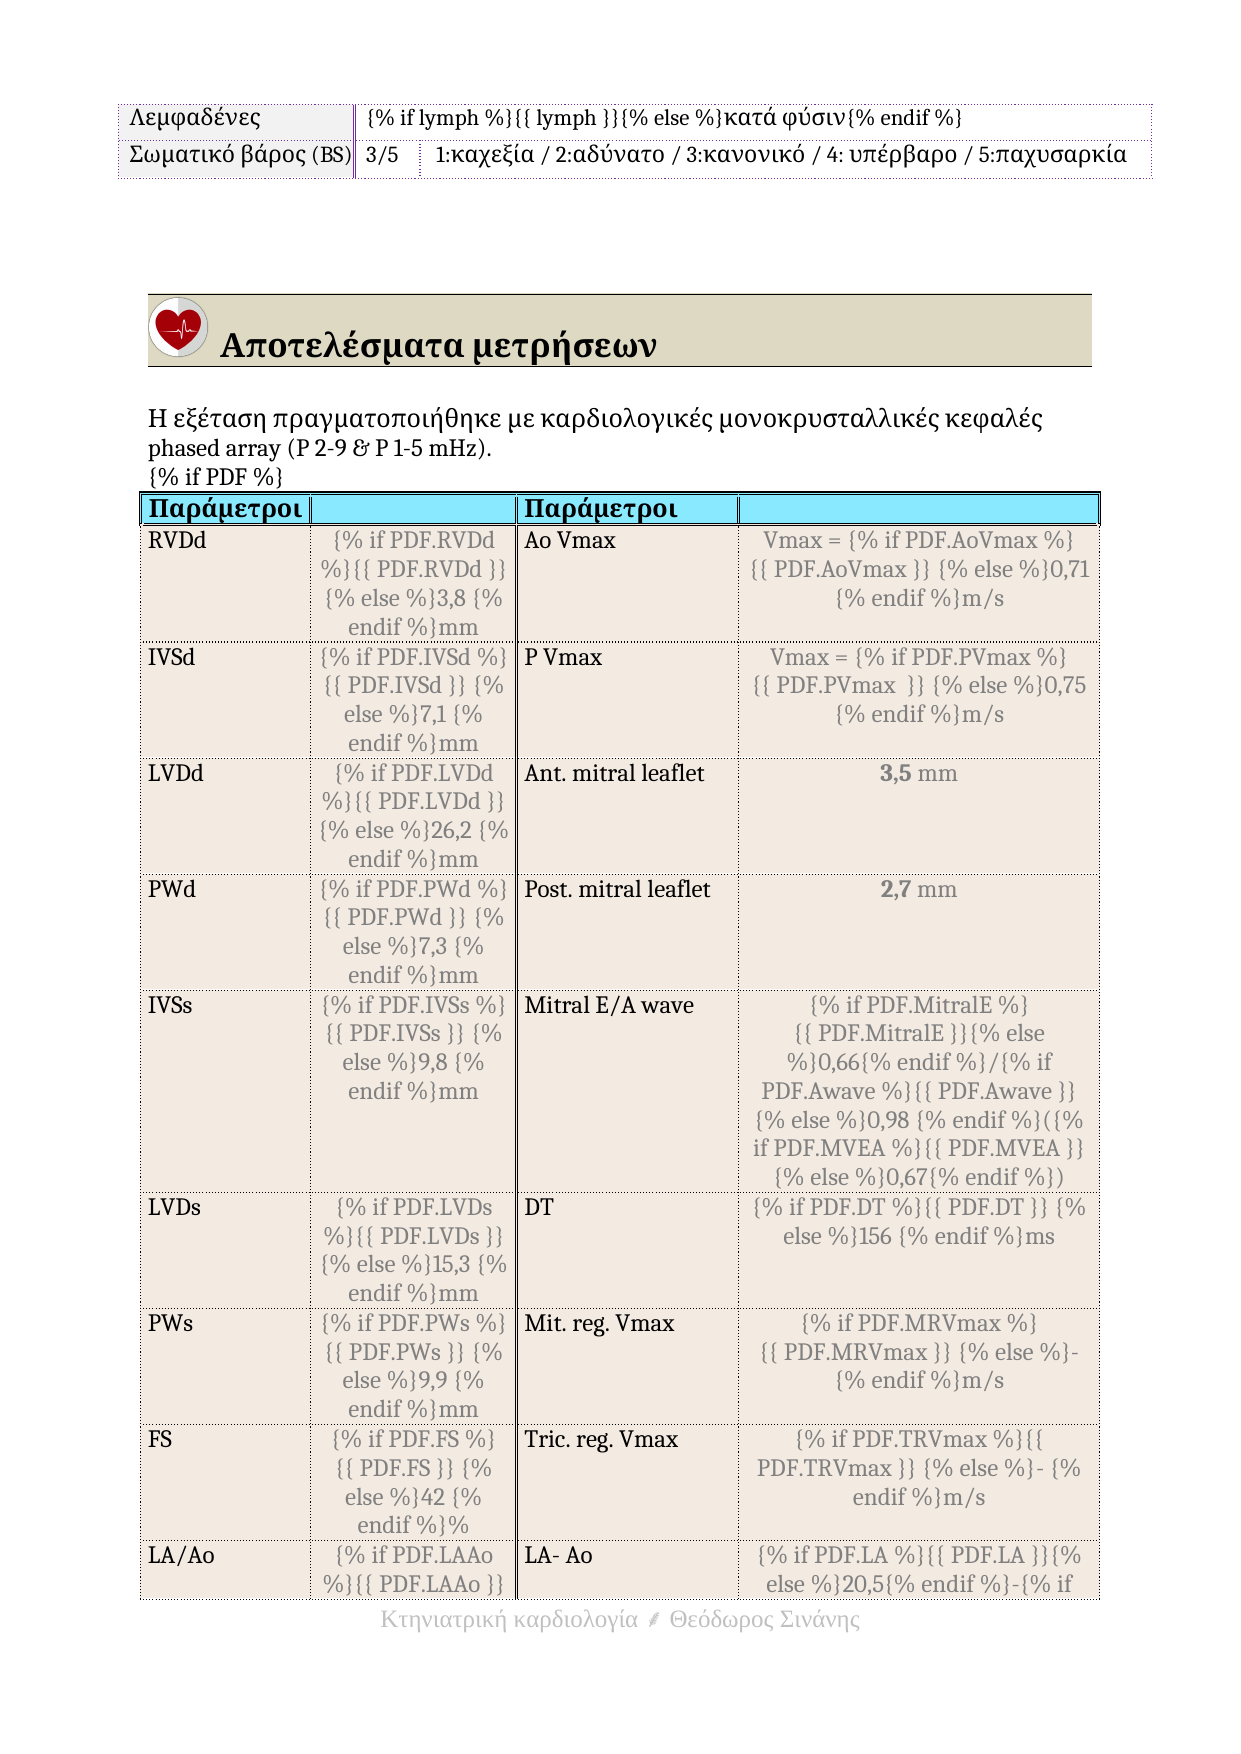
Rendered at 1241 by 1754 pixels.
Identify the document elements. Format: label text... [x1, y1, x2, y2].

table_header [738, 495, 1098, 523]
table_cell LA- Ao [518, 1540, 738, 1598]
text {% if PDF %} [148, 463, 1092, 491]
table_cell Ant. mitral leaflet [518, 758, 738, 873]
table_cell Mitral E/A wave [518, 990, 738, 1192]
table_header Παράμετροι [517, 495, 738, 523]
table_cell PWd [140, 874, 310, 989]
table_cell {% if PDF.DT %}{{ PDF.DT }} {% else %}156 {% endif %}ms [738, 1192, 1100, 1308]
table_cell {% if PDF.TRVmax %}{{ PDF.TRVmax }} {% else %}- {% endif %}m/s [738, 1424, 1100, 1540]
table_cell Tric. reg. Vmax [518, 1424, 738, 1540]
table_cell Vmax = {% if PDF.AoVmax %}{{ PDF.AoVmax }} {% else %}0,71 {% endif %}m/s [738, 523, 1100, 641]
table_cell {% if PDF.PWs %}{{ PDF.PWs }} {% else %}9,9 {% endif %}mm [310, 1308, 515, 1424]
table_cell Post. mitral leaflet [518, 874, 738, 989]
table_cell FS [140, 1424, 310, 1540]
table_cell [738, 1540, 1100, 1598]
picture [147, 296, 209, 358]
table_cell Λεμφαδένες [118, 104, 353, 140]
table_cell {% if PDF.PWd %}{{ PDF.PWd }} {% else %}7,3 {% endif %}mm [310, 874, 515, 989]
table_cell Mit. reg. Vmax [518, 1308, 738, 1424]
table_cell {% if PDF.RVDd %}{{ PDF.RVDd }} {% else %}3,8 {% endif %}mm [310, 526, 515, 641]
table_cell {% if PDF.MitralE %}{{ PDF.MitralE }}{% else %}0,66{% endif %}/{% if PDF.Awave %}{{ PDF.Awave }} {% else %}0,98 {% endif %}({% if PDF.MVEA %}{{ PDF.MVEA }}{% else %}0,67{% endif %}) [738, 990, 1100, 1192]
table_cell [310, 1540, 515, 1598]
table_cell Σωματικό βάρος (BS) [118, 140, 353, 177]
table_header [310, 493, 517, 523]
table_cell {% if PDF.IVSs %}{{ PDF.IVSs }} {% else %}9,8 {% endif %}mm [310, 990, 515, 1192]
table_cell 2,7 mm [738, 874, 1100, 989]
table_cell PWs [140, 1308, 310, 1424]
table_cell {% if PDF.IVSd %}{{ PDF.IVSd }} {% else %}7,1 {% endif %}mm [310, 641, 515, 757]
table_cell IVSs [140, 990, 310, 1192]
table_cell 3,5 mm [738, 758, 1100, 873]
table_cell 3/5 [356, 140, 420, 177]
table_cell {% if PDF.MRVmax %}{{ PDF.MRVmax }} {% else %}- {% endif %}m/s [738, 1308, 1100, 1424]
table_cell LVDd [140, 758, 310, 873]
table_cell IVSd [140, 641, 310, 757]
text Η εξέταση πραγματοποιήθηκε με καρδιολογικές μονοκρυσταλλικές κεφαλές phased array (P 2-9 & P 1-5 mHz). [148, 405, 1092, 463]
table_cell RVDd [140, 523, 310, 641]
table_cell LA/Ao [140, 1540, 310, 1598]
table_cell Ao Vmax [518, 526, 738, 641]
table_cell {% if PDF.LVDs %}{{ PDF.LVDs }} {% else %}15,3 {% endif %}mm [310, 1192, 515, 1308]
table_cell Vmax = {% if PDF.PVmax %}{{ PDF.PVmax }} {% else %}0,75 {% endif %}m/s [738, 641, 1100, 757]
table_cell P Vmax [518, 641, 738, 757]
table_cell DT [518, 1192, 738, 1308]
table_header Παράμετροι [142, 495, 310, 523]
table_cell {% if lymph %}{{ lymph }}{% else %}κατά φύσιν{% endif %} [356, 104, 1152, 140]
table_cell {% if PDF.FS %}{{ PDF.FS }} {% else %}42 {% endif %}% [310, 1424, 515, 1540]
table_cell 1:καχεξία / 2:αδύνατο / 3:κανονικό / 4: υπέρβαρο / 5:παχυσαρκία [420, 140, 1152, 177]
table_cell LVDs [140, 1192, 310, 1308]
text Αποτελέσματα μετρήσεων [148, 295, 1092, 366]
table_cell {% if PDF.LVDd %}{{ PDF.LVDd }} {% else %}26,2 {% endif %}mm [310, 758, 515, 873]
